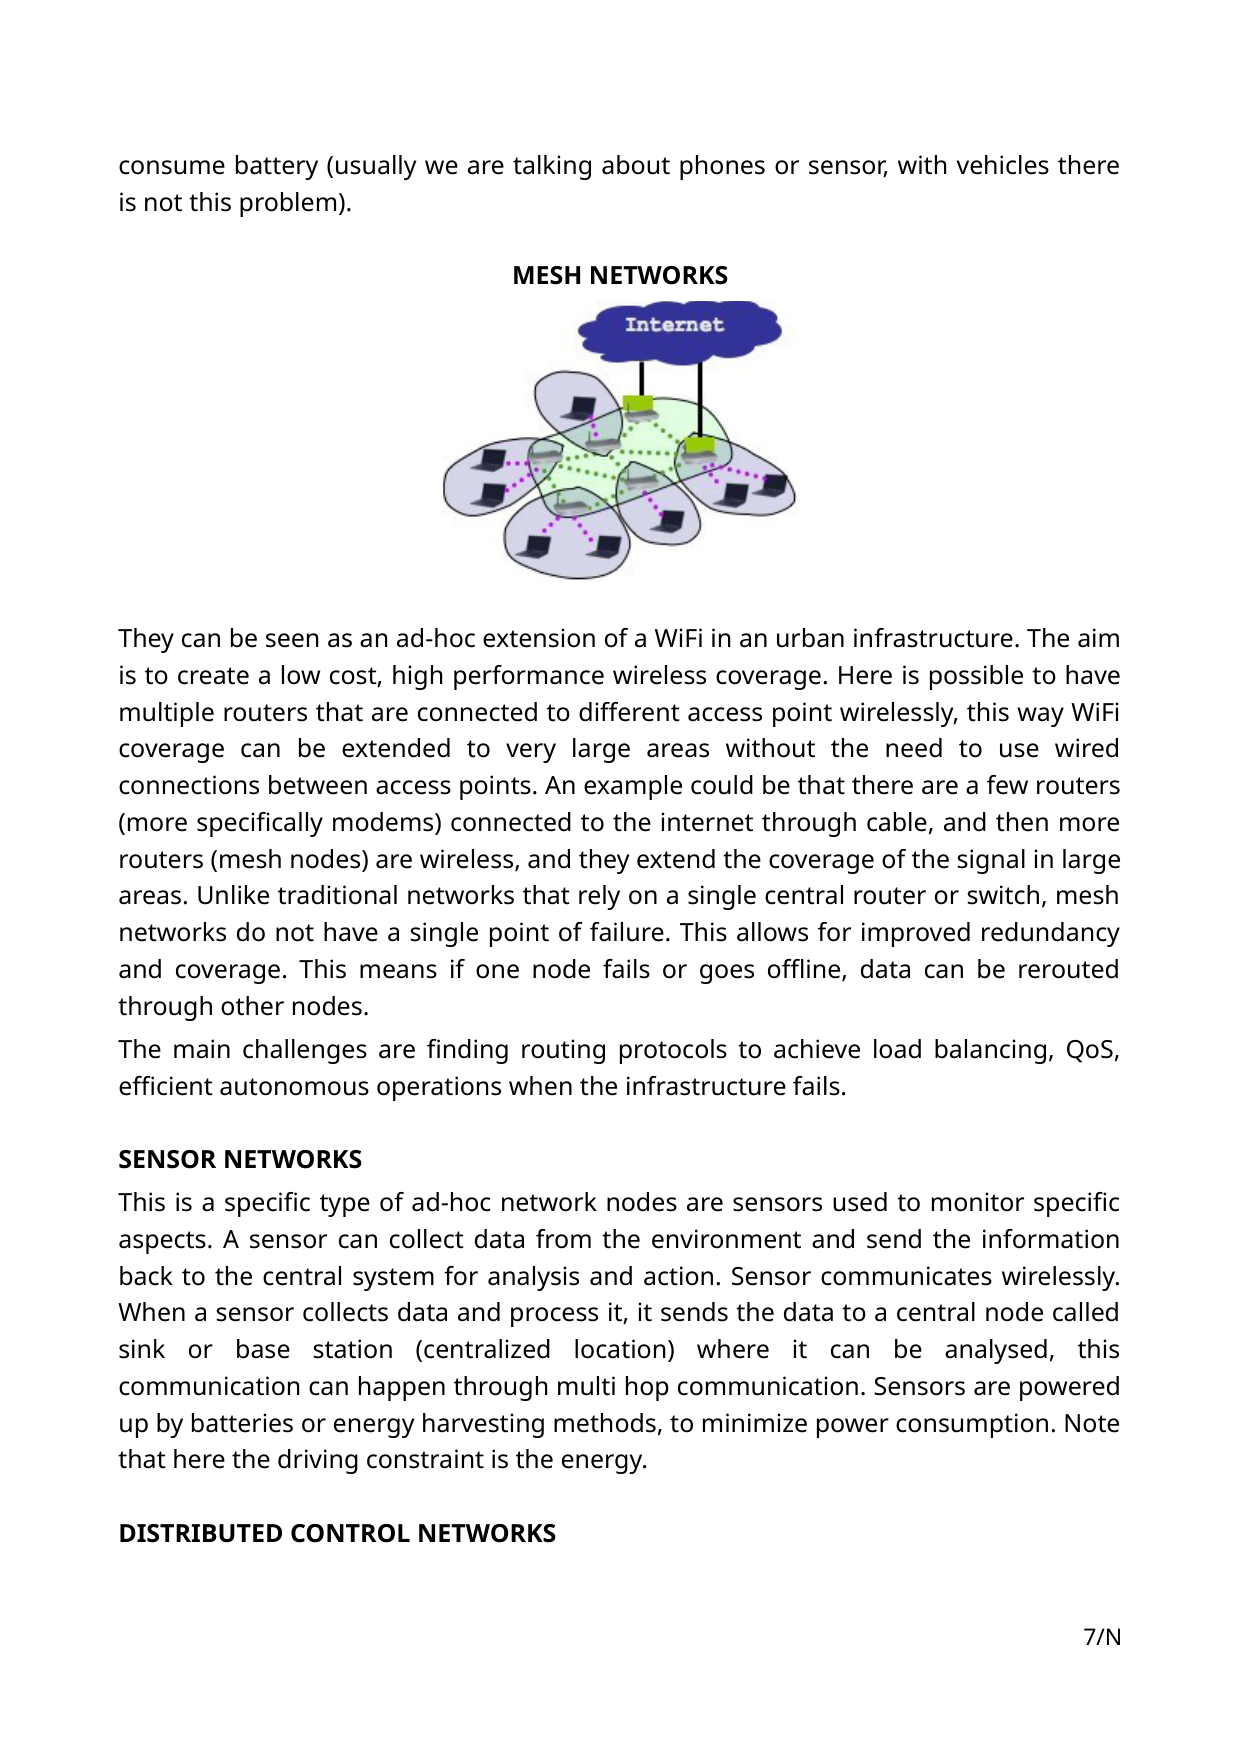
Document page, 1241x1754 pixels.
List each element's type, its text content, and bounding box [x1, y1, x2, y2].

text They can be seen as an ad-hoc extension of a WiFi in an urban infrastructure. The aim is to create a low cost, high performance wireless coverage. Here is possible to have multiple routers that are connected to different access point wirelessly, this way WiFi coverage can be extended to very large areas without the need to use wired connections between access points. An example could be that there are a few routers (more specifically modems) connected to the internet through cable, and then more routers (mesh nodes) are wireless, and they extend the coverage of the signal in large areas. Unlike traditional networks that rely on a single central router or switch, mesh networks do not have a single point of failure. This allows for improved redundancy and coverage. This means if one node fails or goes offline, data can be rerouted through other nodes. [118, 621, 1122, 1022]
text MESH NETWORKS [118, 258, 1122, 292]
text SENSOR NETWORKS [118, 1142, 1122, 1176]
text This is a specific type of ad-hoc network nodes are sensors used to monitor specific aspects. A sensor can collect data from the environment and send the information back to the central system for analysis and action. Sensor communicates wirelessly. When a sensor collects data and process it, it sends the data to a central node called sink or base station (centralized location) where it can be analysed, this communication can happen through multi hop communication. Sensors are powered up by batteries or energy harvesting methods, to minimize power consumption. Note that here the driving constraint is the energy. [118, 1185, 1122, 1476]
text DISTRIBUTED CONTROL NETWORKS [118, 1516, 1122, 1550]
text The main challenges are finding routing protocols to achieve load balancing, QoS, efficient autonomous operations when the infrastructure fails. [118, 1031, 1122, 1102]
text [118, 148, 1122, 218]
